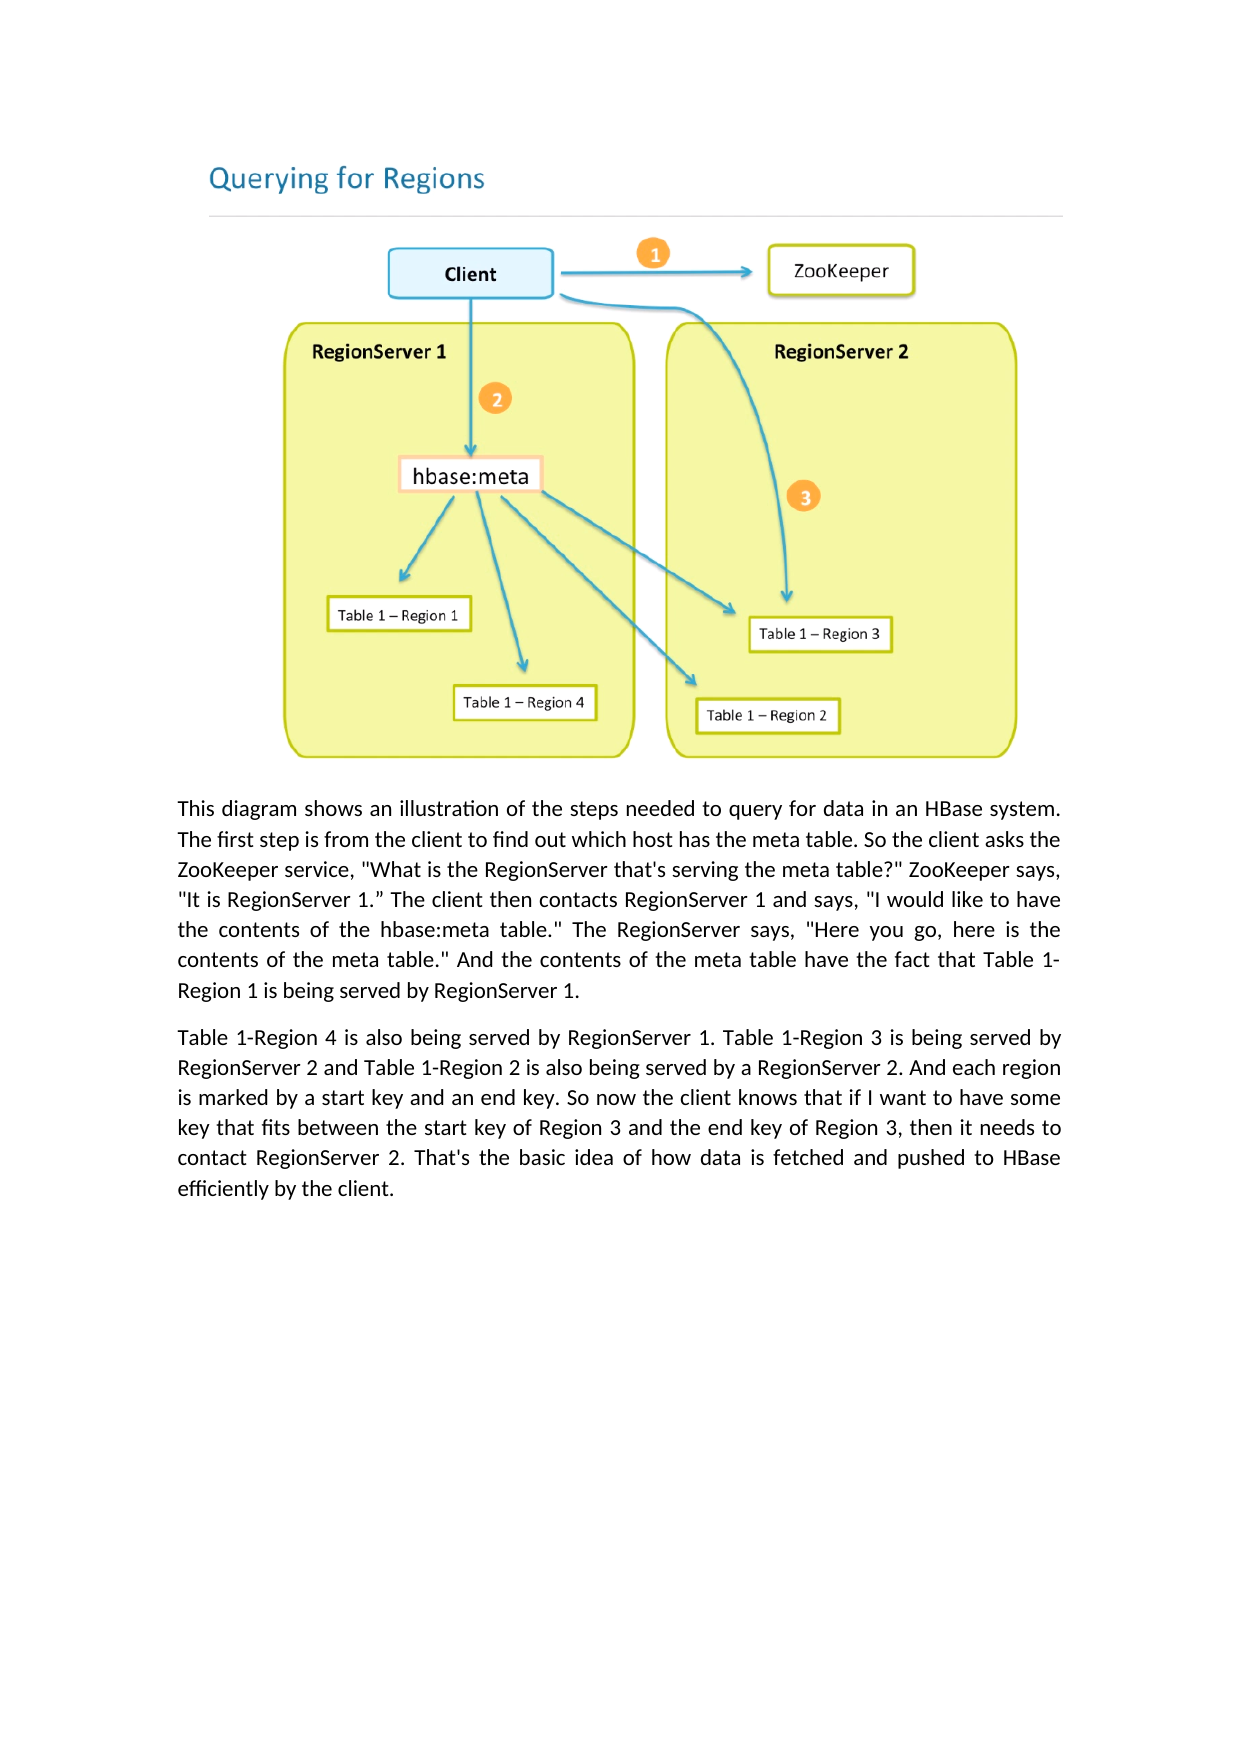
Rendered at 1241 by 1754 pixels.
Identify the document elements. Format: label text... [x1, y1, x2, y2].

picture [177, 147, 1063, 776]
text Table 1-Region 4 is also being served by RegionServer 1. Table 1-Region 3 is being served by RegionServer 2 and Table 1-Region 2 is also being served by a RegionServer 2. And each region is marked by a start key and an end key. So now the client knows that if I want to have some key that fits between the start key of Region 3 and the end key of Region 3, then it needs to contact RegionServer 2. That's the basic idea of how data is fetched and pushed to HBase efficiently by the client. [177, 1023, 1063, 1202]
text This diagram shows an illustration of the steps needed to query for data in an HBase system. The first step is from the client to find out which host has the meta table. So the client asks the ZooKeeper service, "What is the RegionServer that's serving the meta table?" ZooKeeper says, "It is RegionServer 1.” The client then contacts RegionServer 1 and says, "I would like to have the contents of the hbase:meta table." The RegionServer says, "Here you go, here is the contents of the meta table." And the contents of the meta table have the fact that Table 1-Region 1 is being served by RegionServer 1. [177, 794, 1063, 1004]
